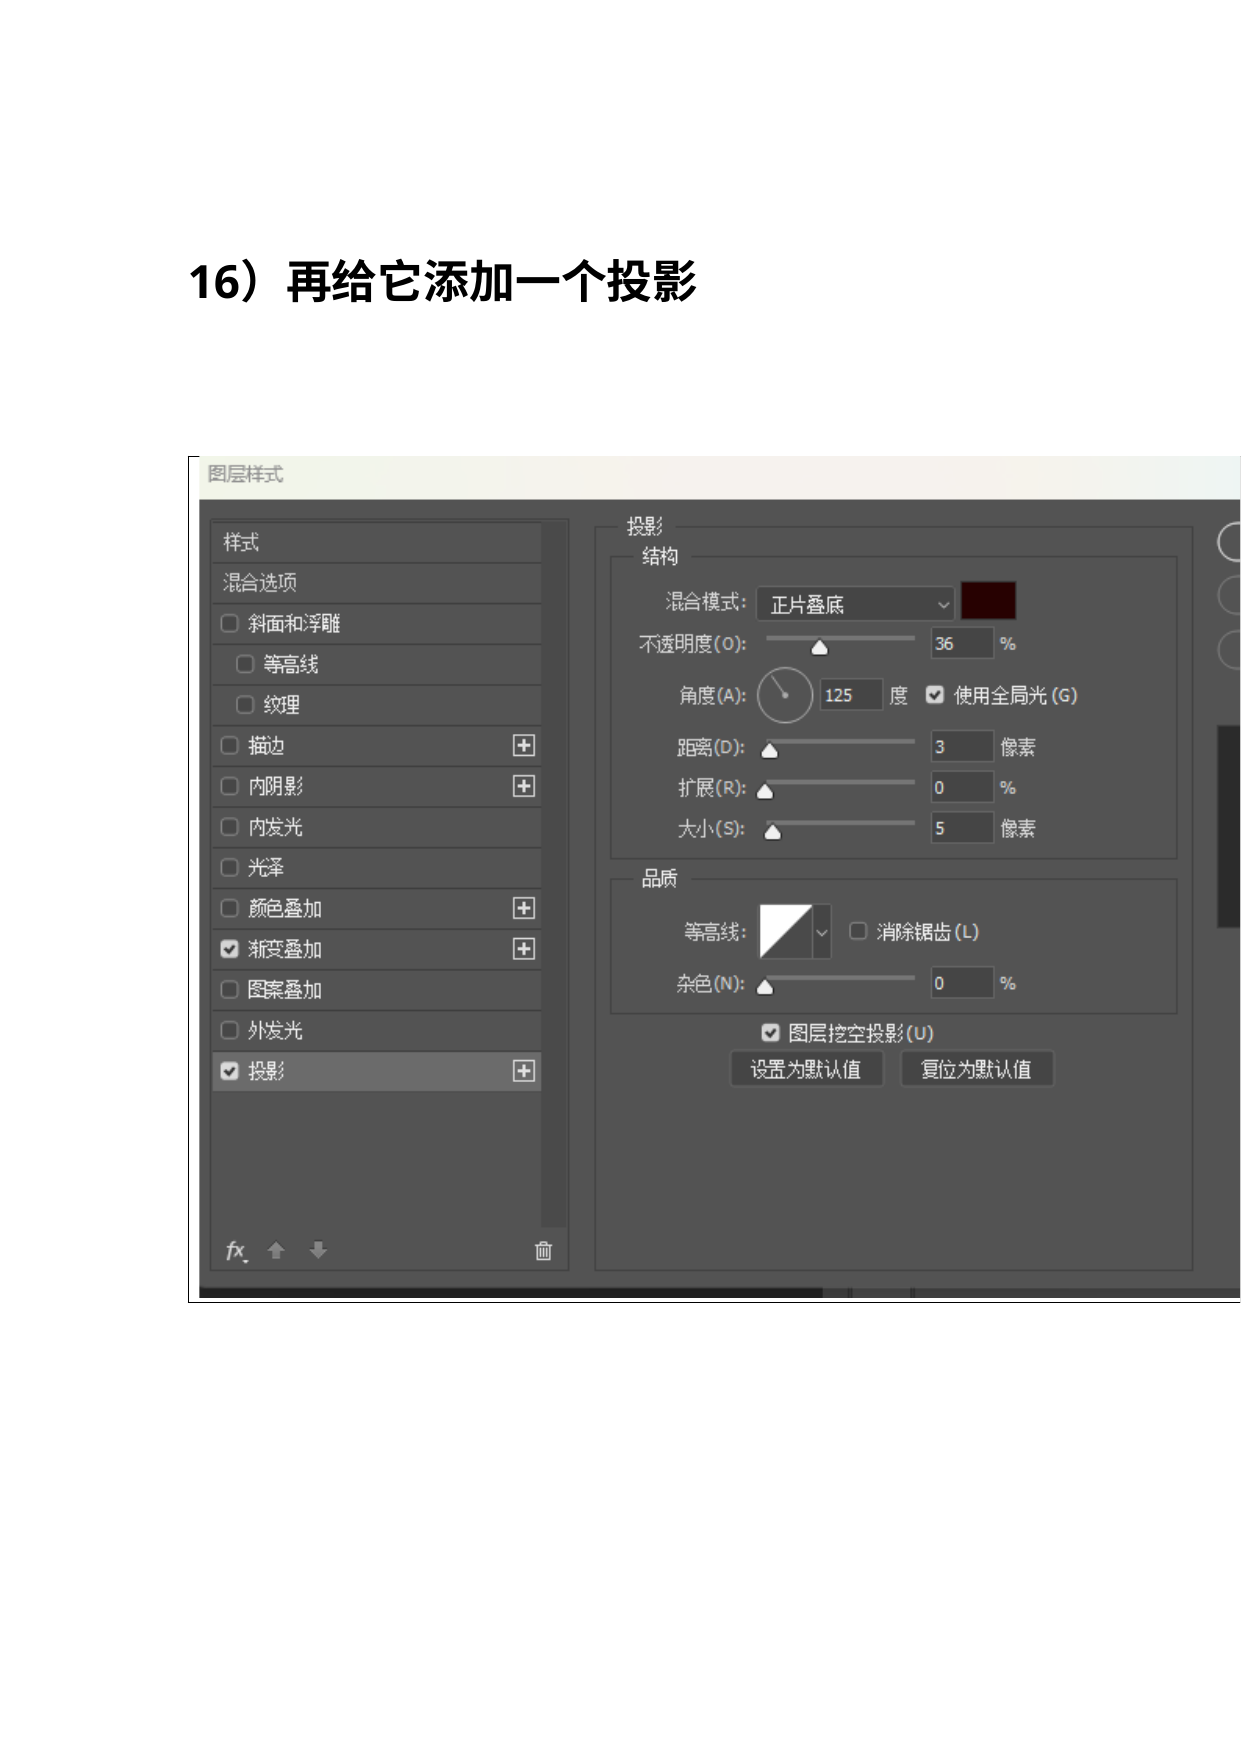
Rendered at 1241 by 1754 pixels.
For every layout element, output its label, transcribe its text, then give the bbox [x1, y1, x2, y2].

picture [199, 456, 1241, 1298]
table_header [189, 457, 1240, 1302]
subtitle 16）再给它添加一个投影 [187, 230, 1053, 327]
